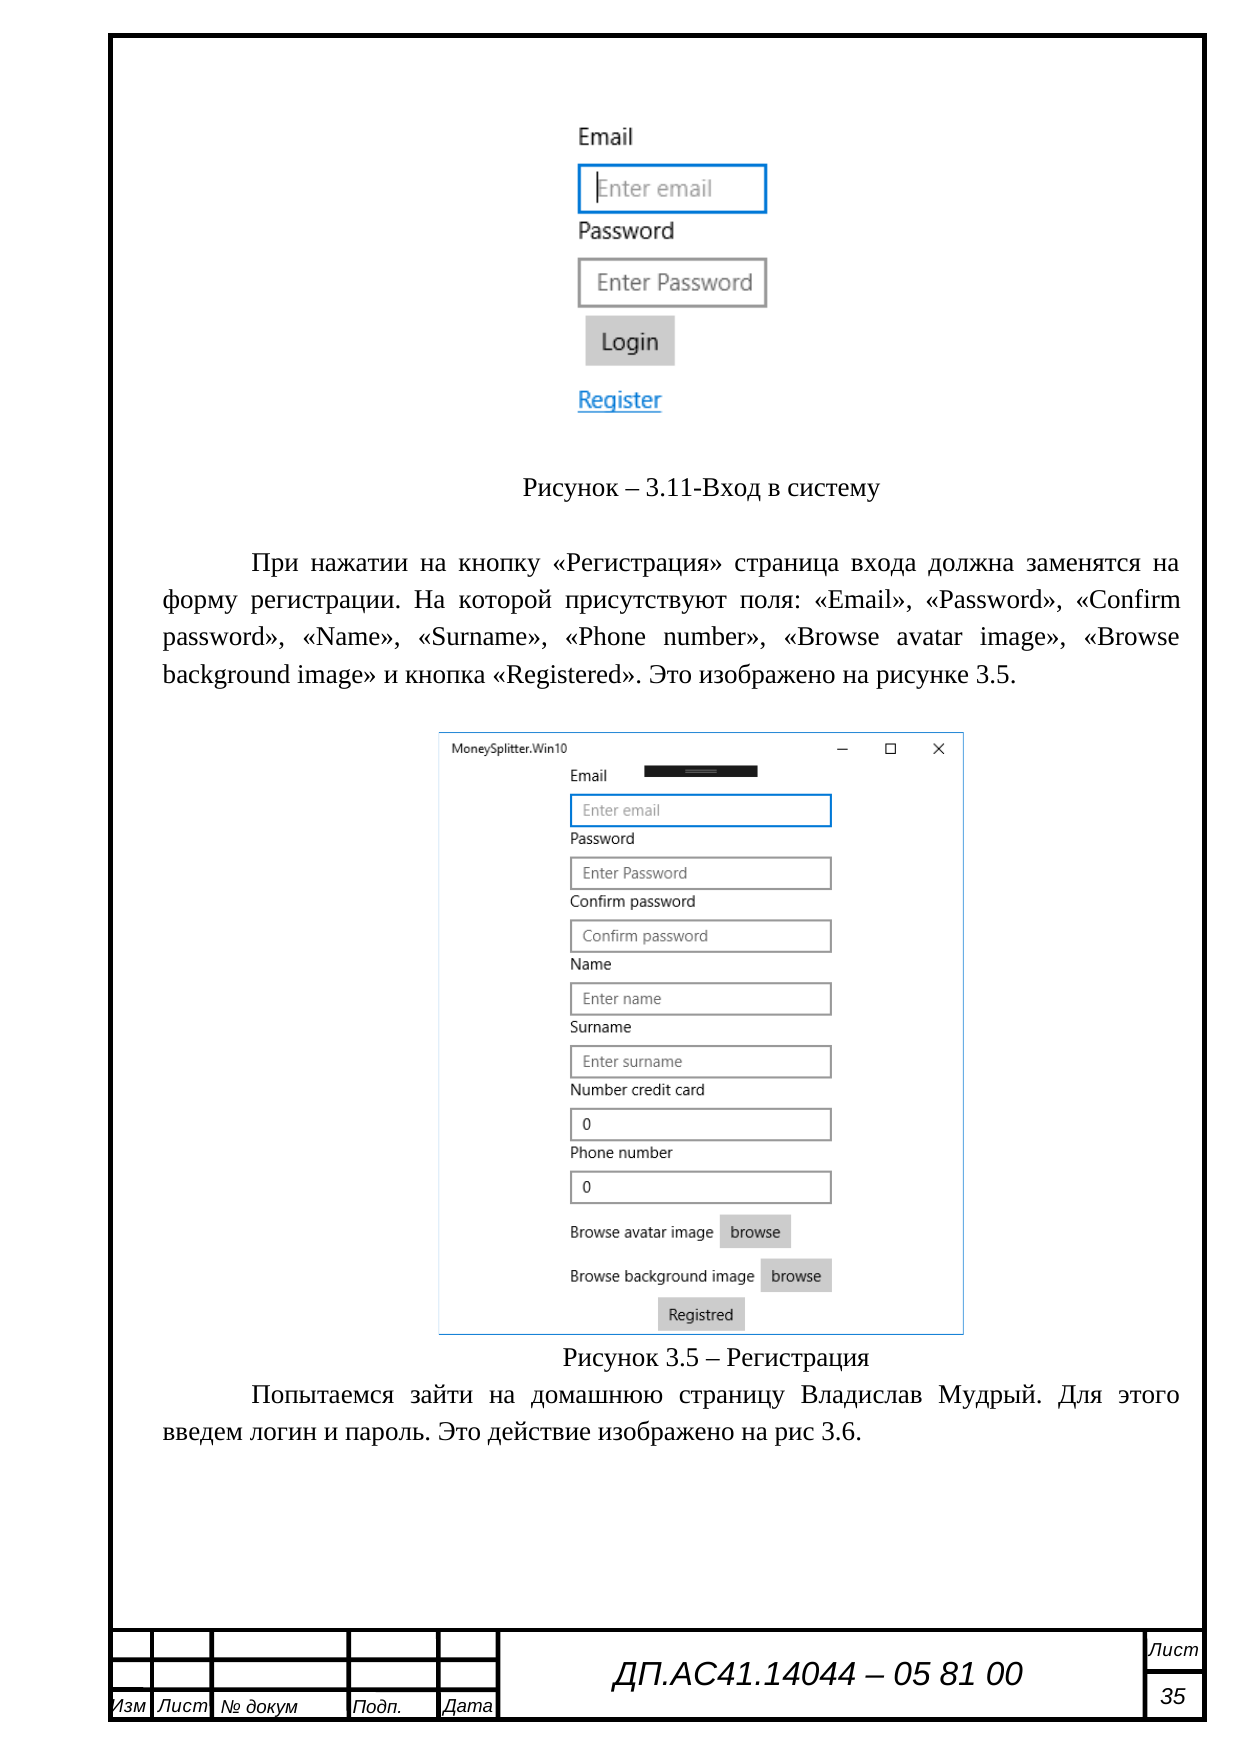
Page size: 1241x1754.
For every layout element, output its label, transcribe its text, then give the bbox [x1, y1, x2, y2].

picture [438, 732, 964, 1335]
text При нажатии на кнопку «Регистрация» страница входа должна заменятся на форму регистрации. На которой присутствуют поля: «Email», «Password», «Confirm password», «Name», «Surname», «Phone number», «Browse avatar image», «Browse background image» и кнопка «Registered». Это изображено на рисунке 3.5. [162, 546, 1181, 689]
text Попытаемся зайти на домашнюю страницу Владислав Мудрый. Для этого введем логин и пароль. Это действие изображено на рис 3.6. [162, 1378, 1181, 1447]
text Рисунок – 3.11-Вход в систему [162, 471, 1152, 502]
text Рисунок 3.5 – Регистрация [162, 1341, 1181, 1372]
picture [460, 88, 942, 428]
